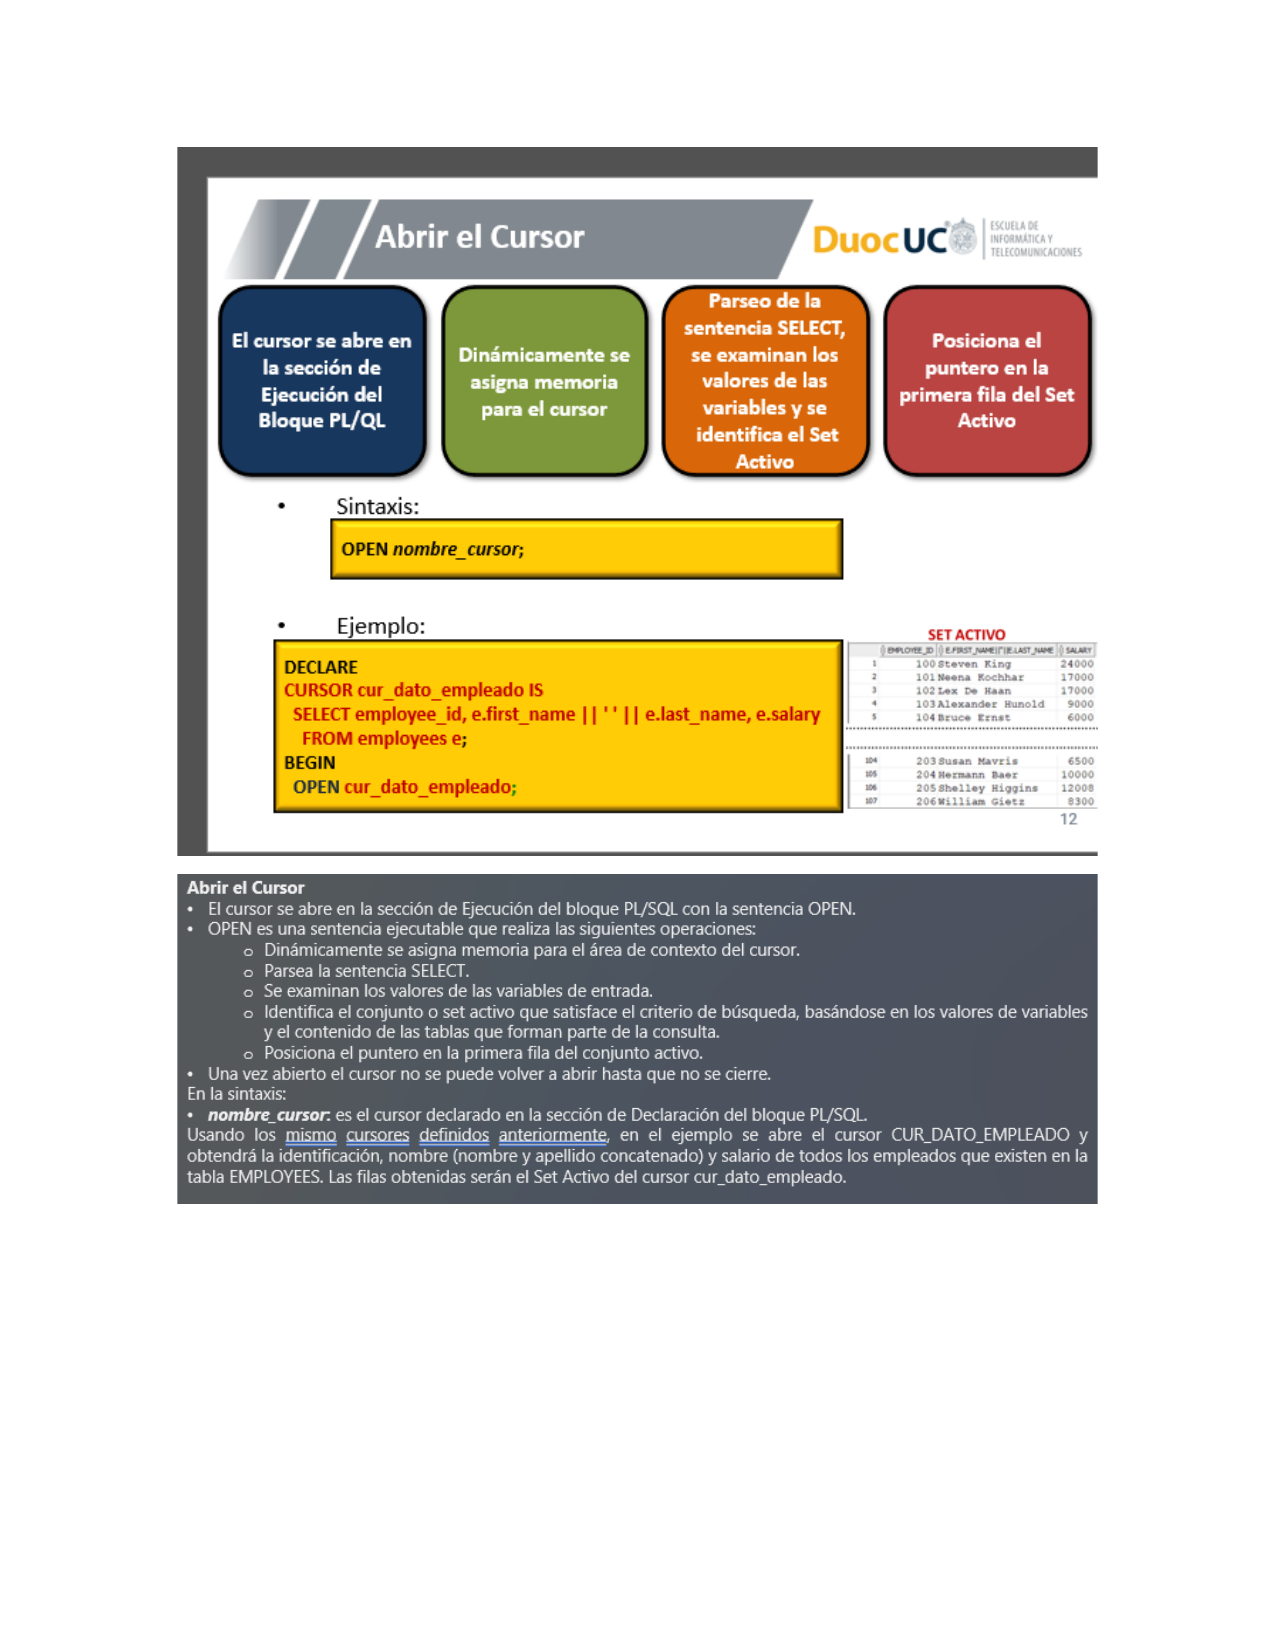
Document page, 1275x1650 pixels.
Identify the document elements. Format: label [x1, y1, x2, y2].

picture [177, 874, 1098, 1204]
picture [177, 147, 1098, 856]
